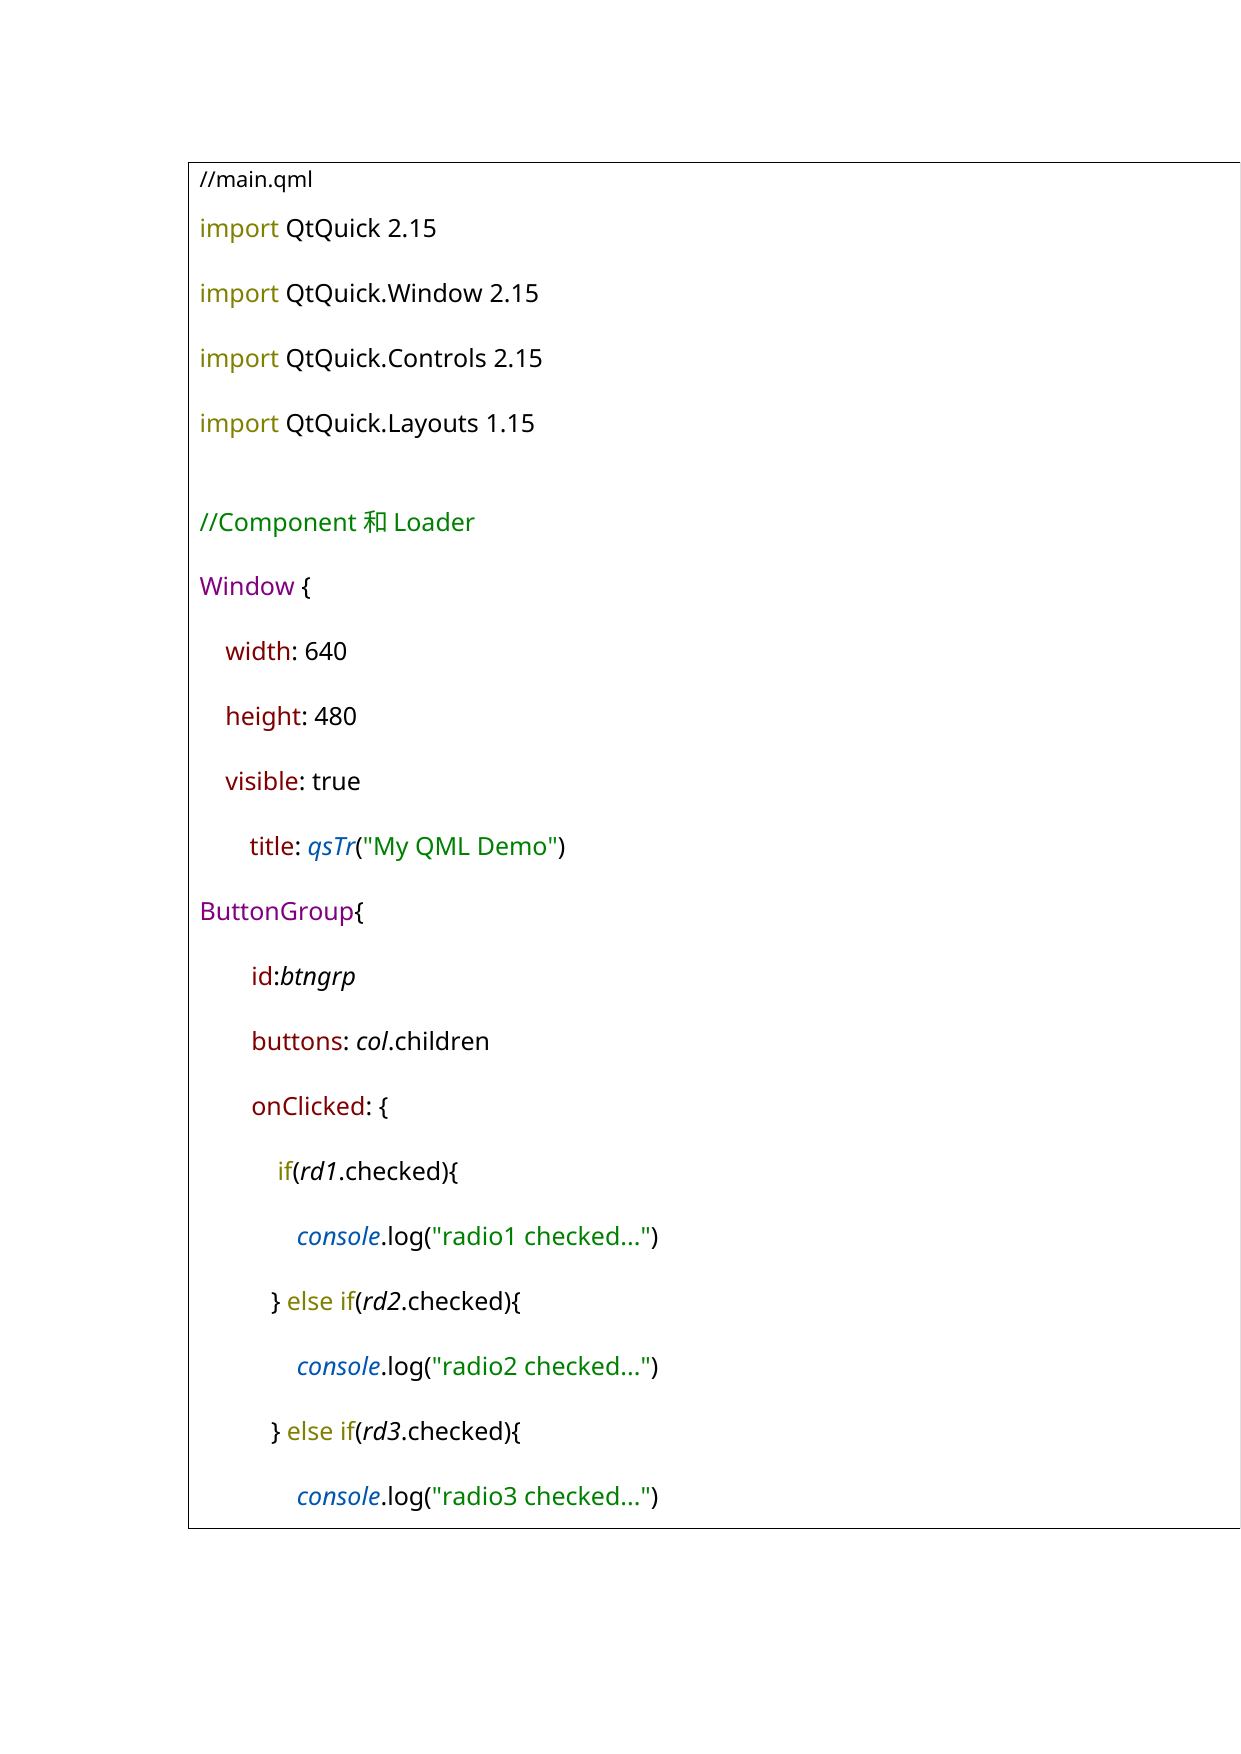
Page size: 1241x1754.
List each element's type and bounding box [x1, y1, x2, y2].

table_header [189, 163, 1240, 1528]
